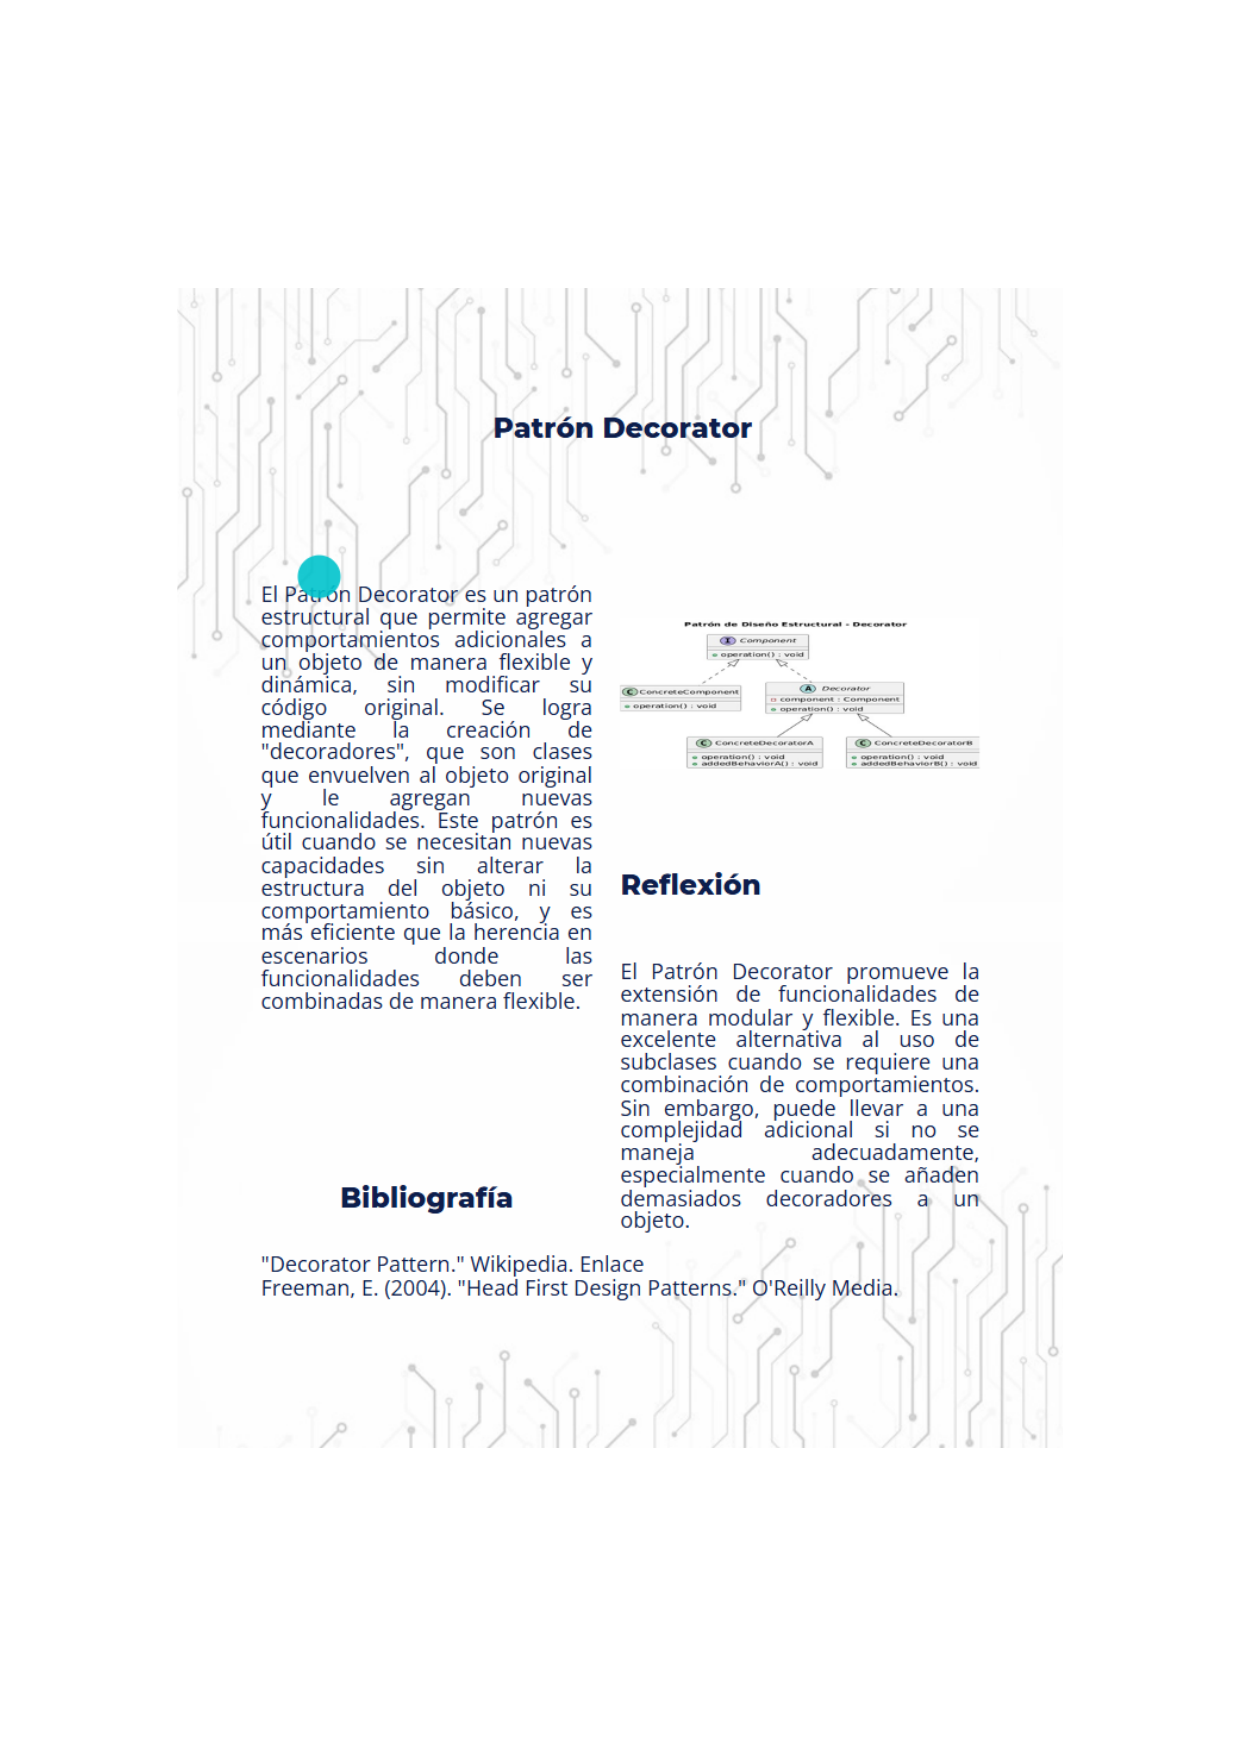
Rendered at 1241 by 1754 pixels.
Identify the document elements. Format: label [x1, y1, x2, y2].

picture [177, 288, 1063, 1448]
